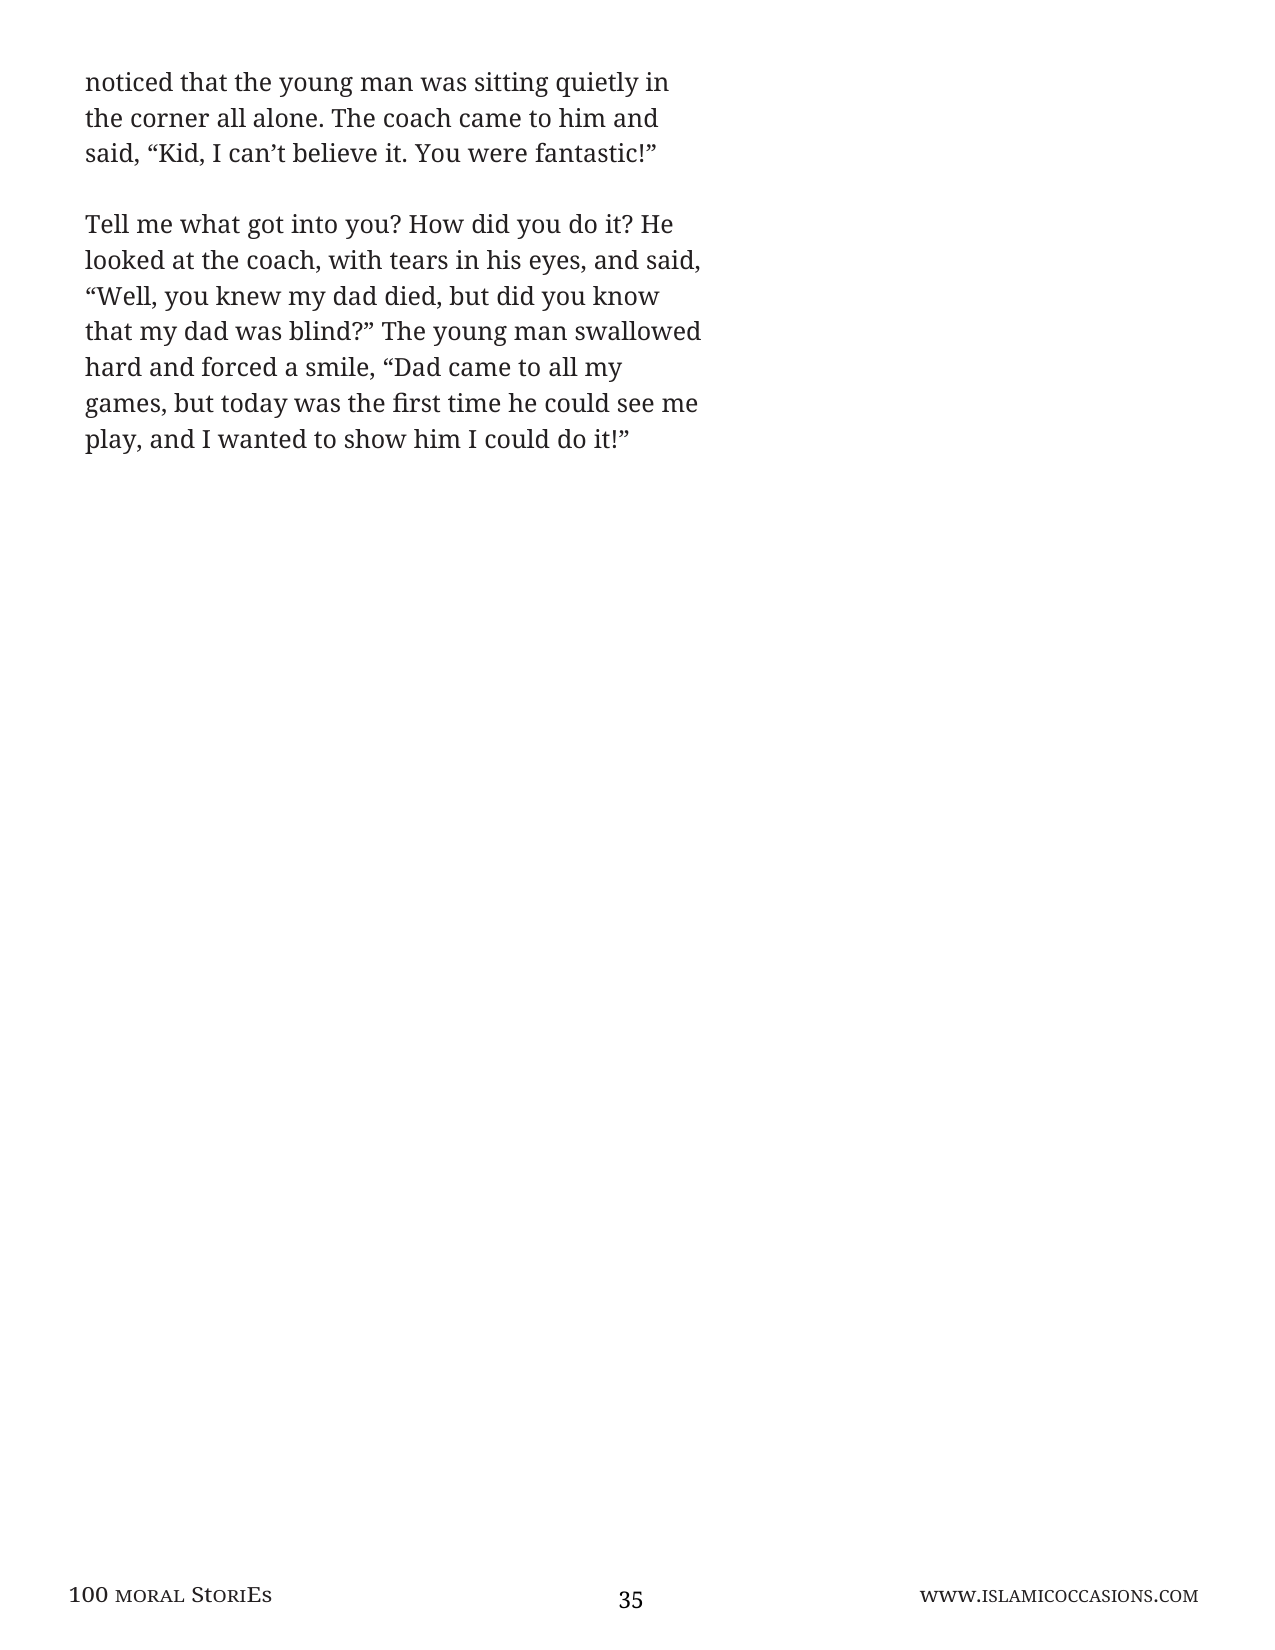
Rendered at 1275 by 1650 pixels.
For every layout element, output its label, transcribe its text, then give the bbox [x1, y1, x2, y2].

text Tell me what got into you? How did you do it? He looked at the coach, with tears in his eyes, and said, “Well, you knew my dad died, but did you know that my dad was blind?” The young man swallowed hard and forced a smile, “Dad came to all my games, but today was the first time he could see me play, and I wanted to show him I could do it!” [85, 207, 707, 455]
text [85, 64, 707, 170]
